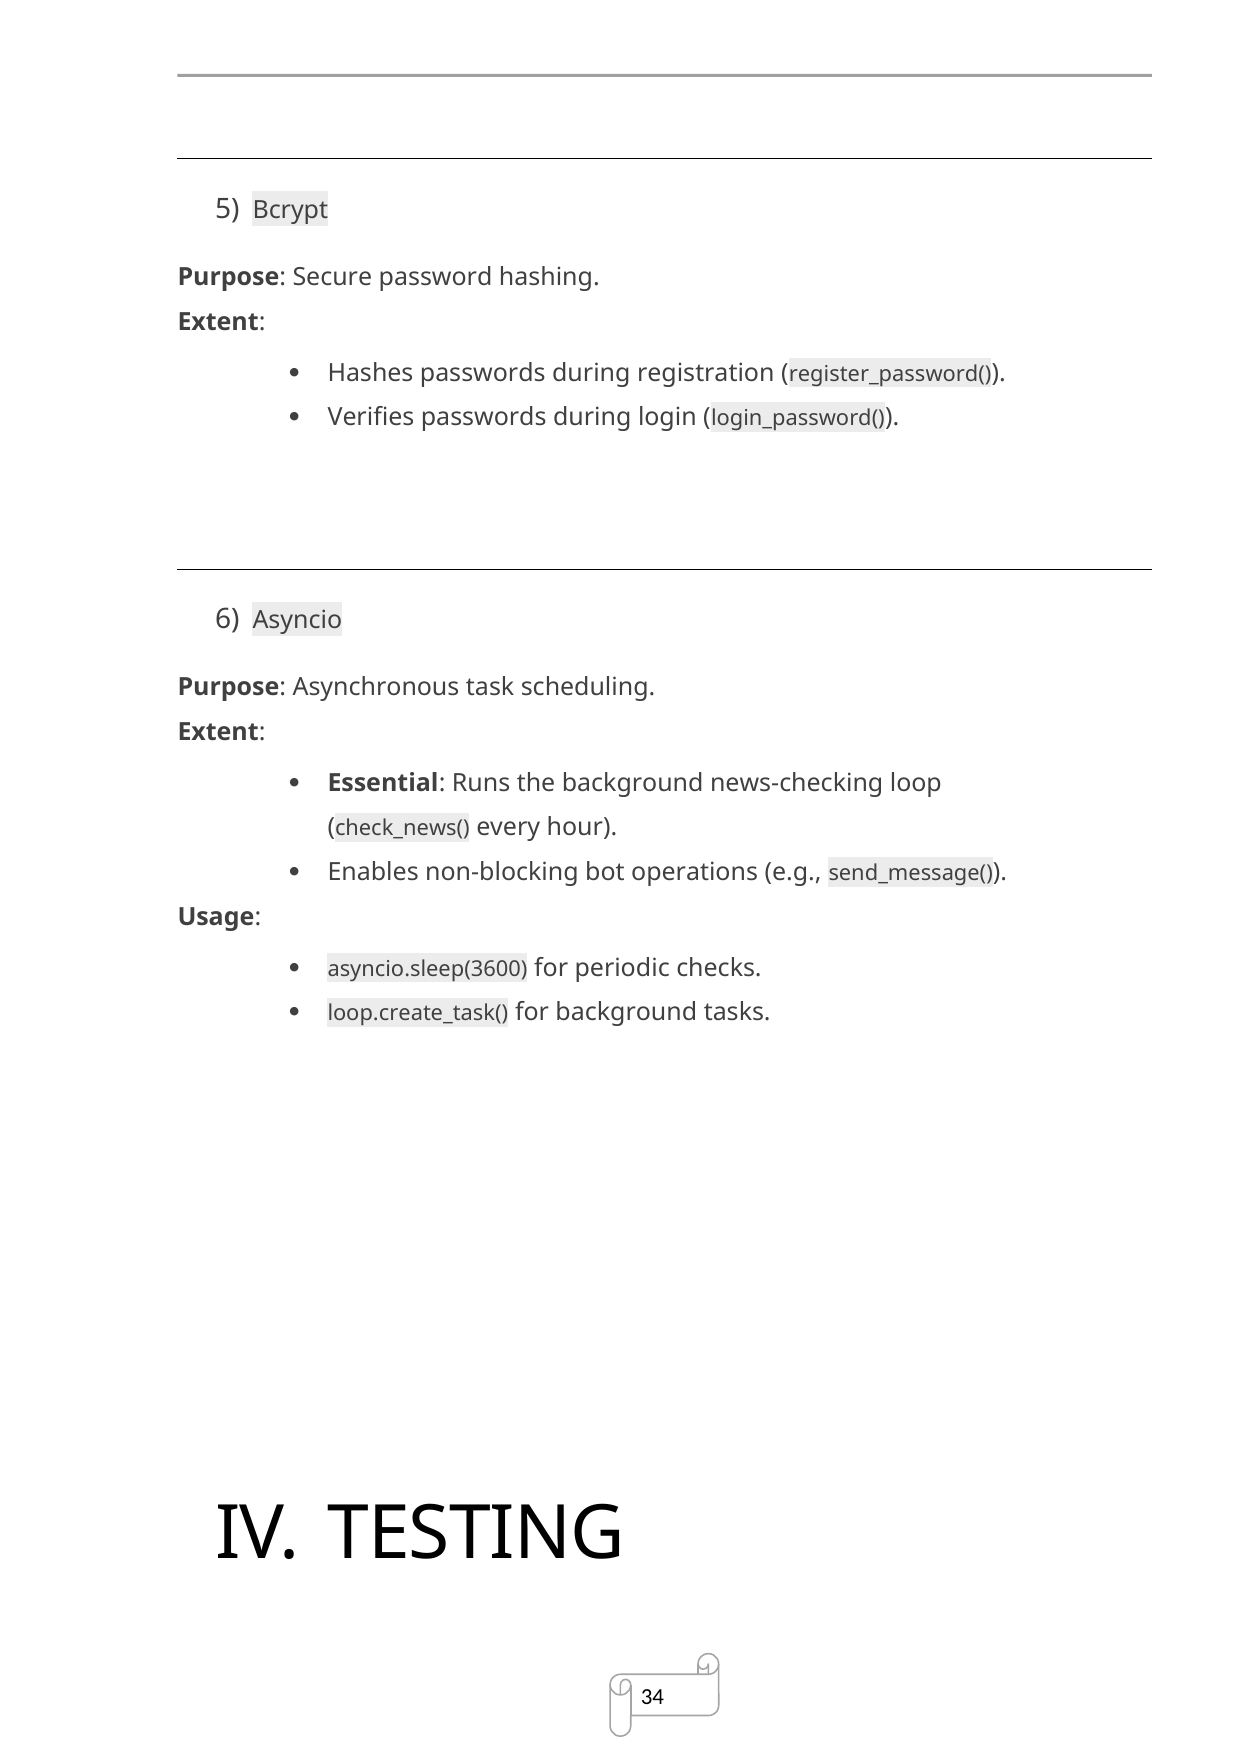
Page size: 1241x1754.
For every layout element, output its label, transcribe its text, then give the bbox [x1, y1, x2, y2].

list Hashes passwords during registration (register_password()). [290, 343, 1152, 388]
text Extent: [177, 293, 1152, 337]
list Verifies passwords during login (login_password()). [290, 388, 1152, 433]
list asyncio.sleep(3600) for periodic checks. [290, 939, 1152, 983]
list Asyncio [215, 598, 1152, 637]
text Purpose: Secure password hashing. [177, 248, 1152, 293]
text Usage: [177, 888, 1152, 932]
title TESTING [215, 1478, 1152, 1581]
list Enables non-blocking bot operations (e.g., send_message()). [290, 843, 1152, 888]
text Purpose: Asynchronous task scheduling. [177, 658, 1152, 703]
text Extent: [177, 703, 1152, 747]
list Essential: Runs the background news-checking loop (check_news() every hour). [290, 754, 1152, 843]
list loop.create_task() for background tasks. [290, 983, 1152, 1028]
list Bcrypt [215, 188, 1152, 226]
